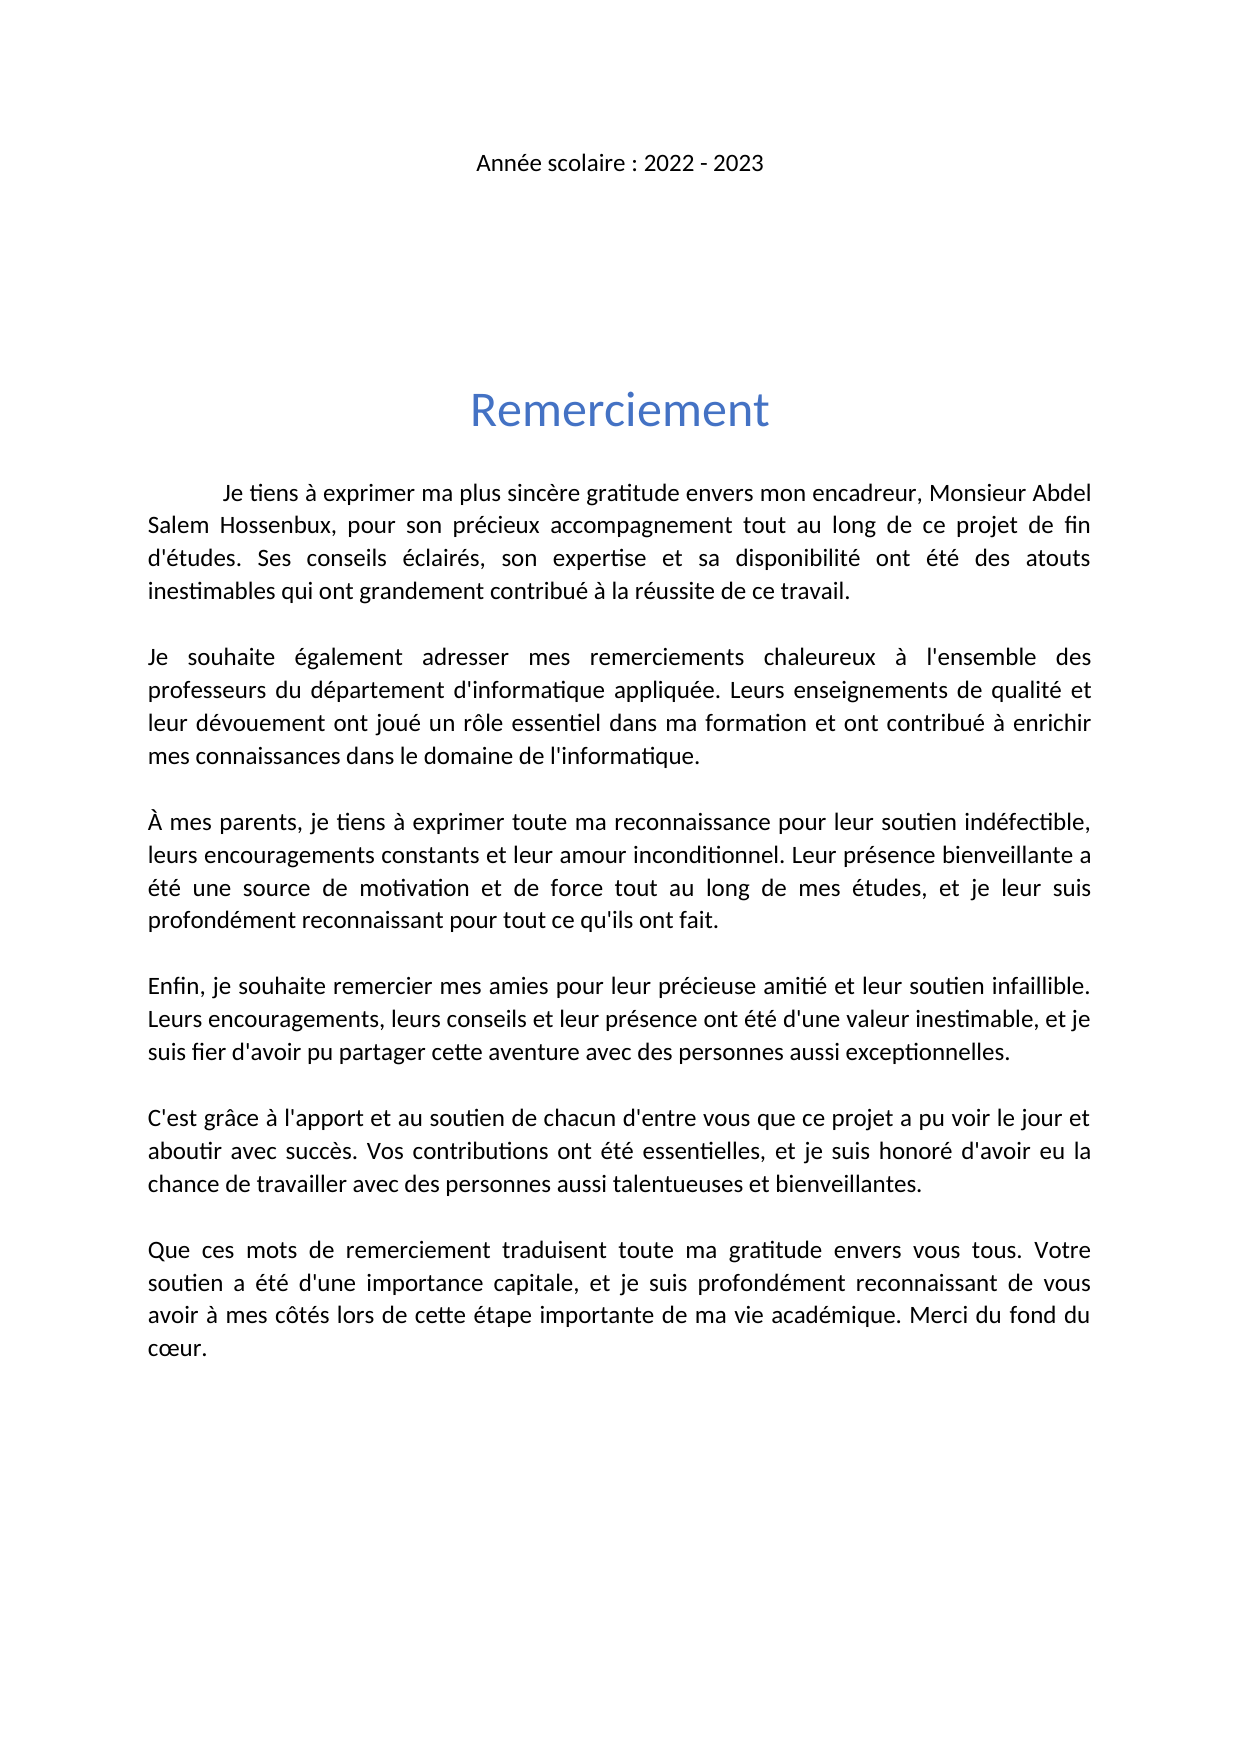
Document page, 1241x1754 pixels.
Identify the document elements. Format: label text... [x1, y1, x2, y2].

text Année scolaire : 2022 - 2023 [148, 148, 1093, 178]
text Enfin, je souhaite remercier mes amies pour leur précieuse amitié et leur soutien infaillible. Leurs encouragements, leurs conseils et leur présence ont été d'une valeur inestimable, et je suis fier d'avoir pu partager cette aventure avec des personnes aussi exceptionnelles. [148, 971, 1093, 1067]
text À mes parents, je tiens à exprimer toute ma reconnaissance pour leur soutien indéfectible, leurs encouragements constants et leur amour inconditionnel. Leur présence bienveillante a été une source de motivation et de force tout au long de mes études, et je leur suis profondément reconnaissant pour tout ce qu'ils ont fait. [148, 806, 1093, 935]
text Remerciement [148, 378, 1093, 439]
text Je souhaite également adresser mes remerciements chaleureux à l'ensemble des professeurs du département d'informatique appliquée. Leurs enseignements de qualité et leur dévouement ont joué un rôle essentiel dans ma formation et ont contribué à enrichir mes connaissances dans le domaine de l'informatique. [148, 641, 1093, 771]
text Je tiens à exprimer ma plus sincère gratitude envers mon encadreur, Monsieur Abdel Salem Hossenbux, pour son précieux accompagnement tout au long de ce projet de fin d'études. Ses conseils éclairés, son expertise et sa disponibilité ont été des atouts inestimables qui ont grandement contribué à la réussite de ce travail. [148, 477, 1093, 606]
text C'est grâce à l'apport et au soutien de chacun d'entre vous que ce projet a pu voir le jour et aboutir avec succès. Vos contributions ont été essentielles, et je suis honoré d'avoir eu la chance de travailler avec des personnes aussi talentueuses et bienveillantes. [148, 1102, 1093, 1198]
text Que ces mots de remerciement traduisent toute ma gratitude envers vous tous. Votre soutien a été d'une importance capitale, et je suis profondément reconnaissant de vous avoir à mes côtés lors de cette étape importante de ma vie académique. Merci du fond du cœur. [148, 1234, 1093, 1363]
